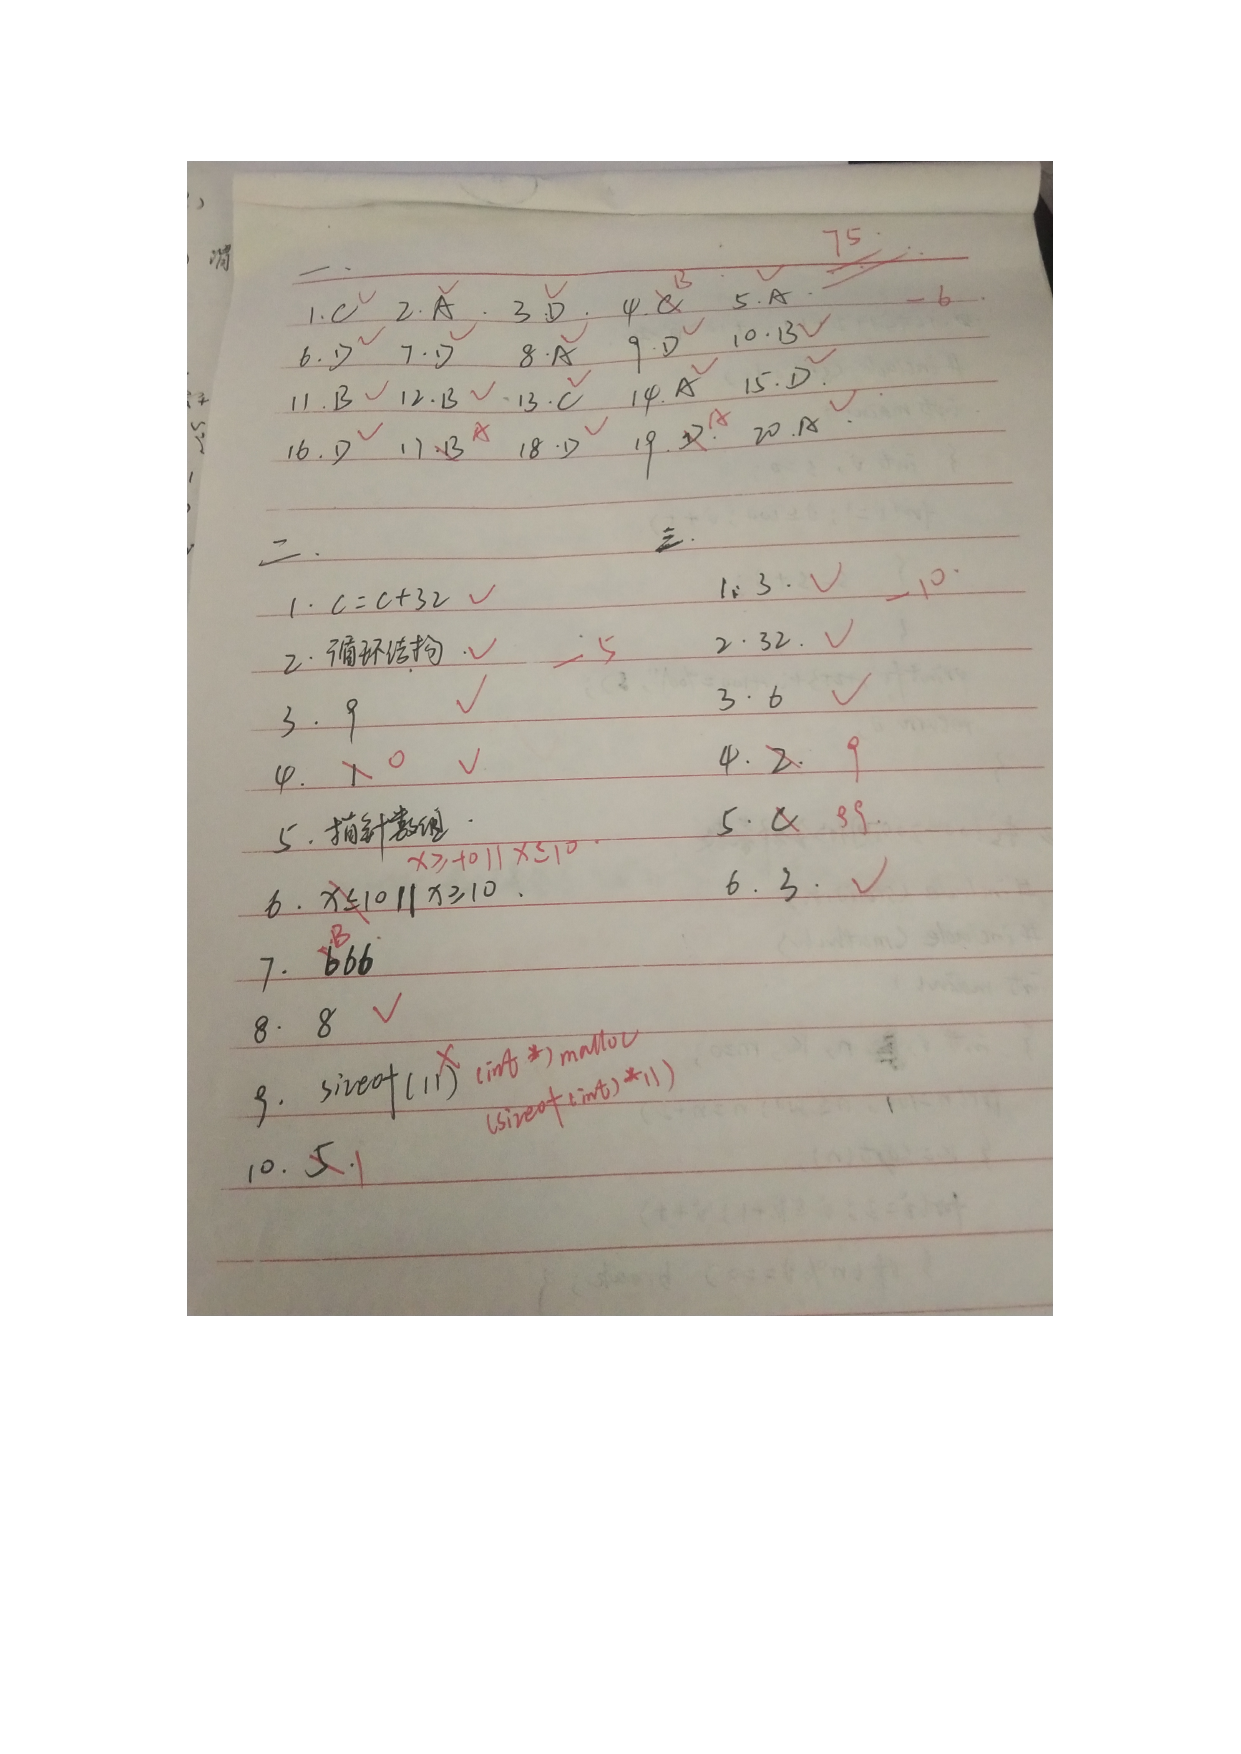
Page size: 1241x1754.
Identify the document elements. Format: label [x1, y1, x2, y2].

picture [187, 161, 1053, 1316]
